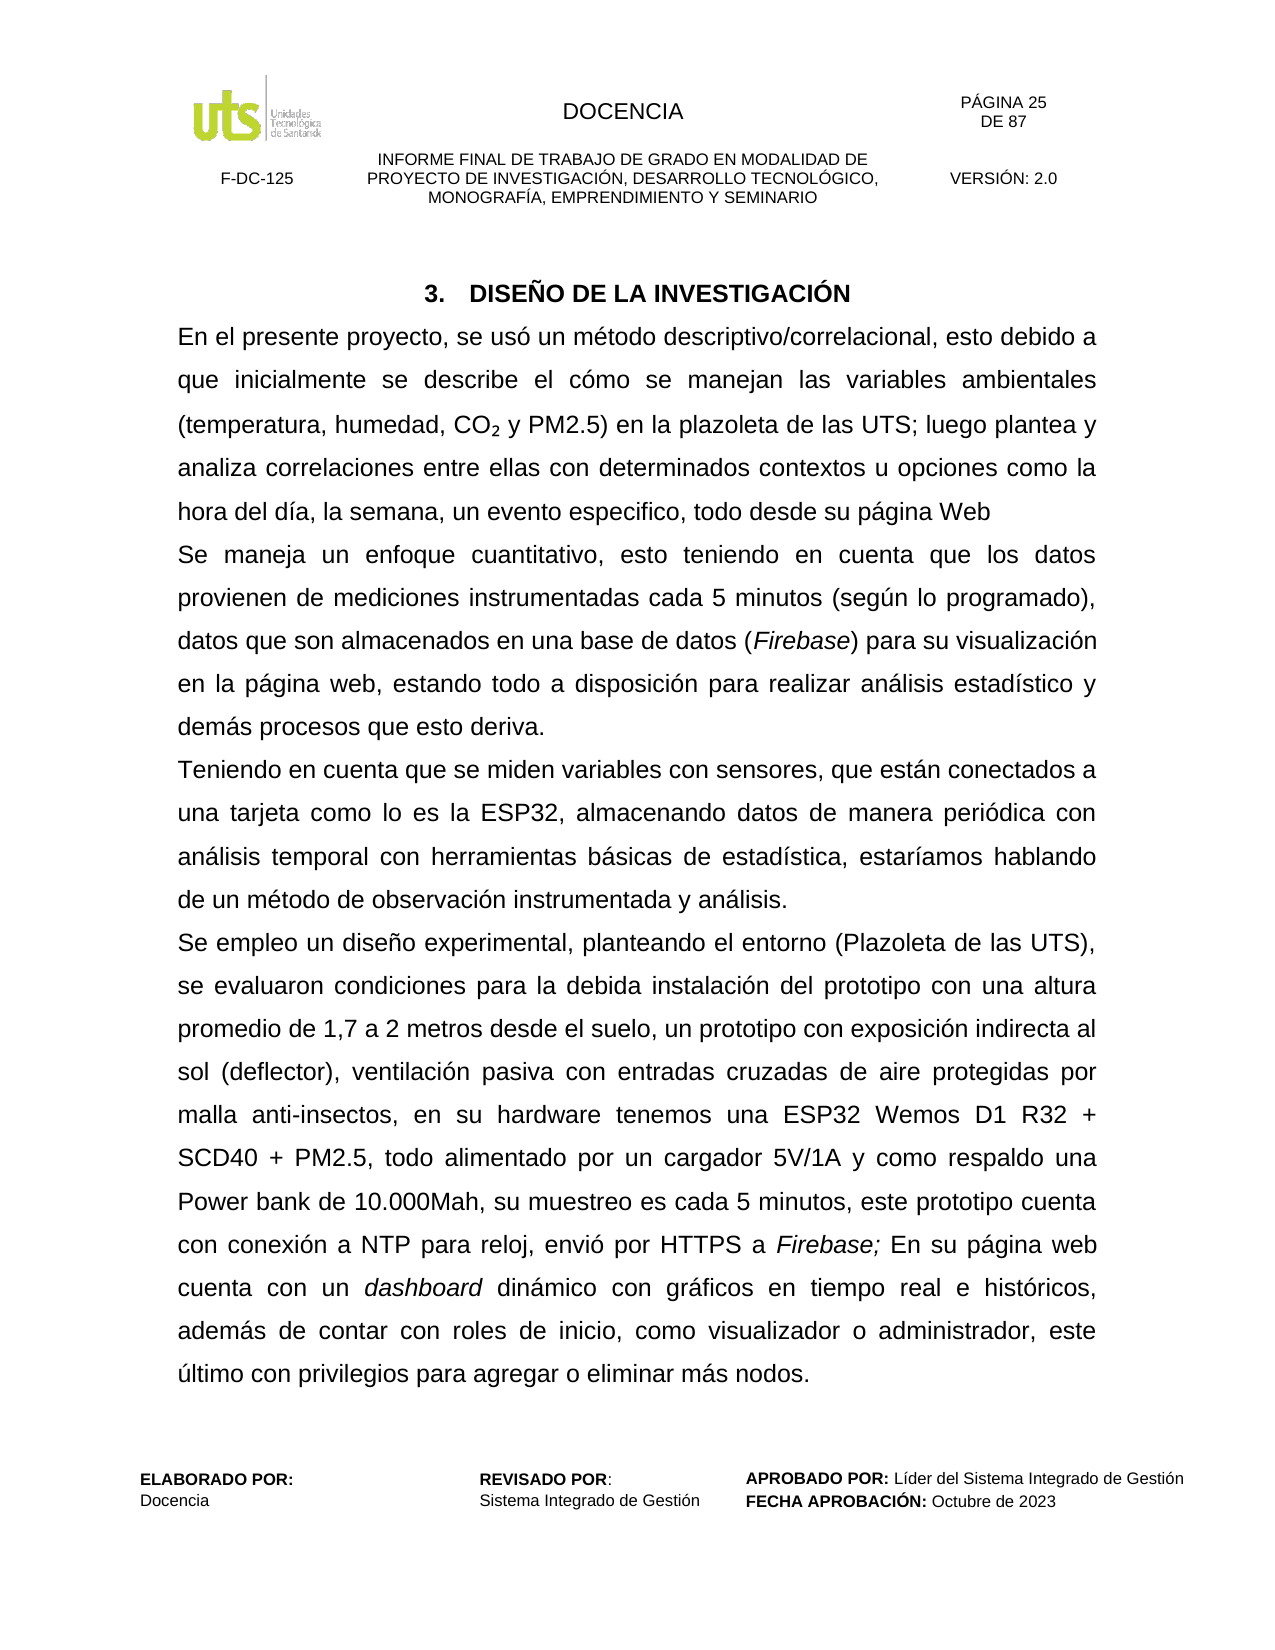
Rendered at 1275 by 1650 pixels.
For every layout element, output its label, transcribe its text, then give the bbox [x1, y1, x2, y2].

text Se empleo un diseño experimental, planteando el entorno (Plazoleta de las UTS), se evaluaron condiciones para la debida instalación del prototipo con una altura promedio de 1,7 a 2 metros desde el suelo, un prototipo con exposición indirecta al sol (deflector), ventilación pasiva con entradas cruzadas de aire protegidas por malla anti-insectos, en su hardware tenemos una ESP32 Wemos D1 R32 + SCD40 + PM2.5, todo alimentado por un cargador 5V/1A y como respaldo una Power bank de 10.000Mah, su muestreo es cada 5 minutos, este prototipo cuenta con conexión a NTP para reloj, envió por HTTPS a Firebase; En su página web cuenta con un dashboard dinámico con gráficos en tiempo real e históricos, además de contar con roles de inicio, como visualizador o administrador, este último con privilegios para agregar o eliminar más nodos. [177, 928, 1098, 1388]
text En el presente proyecto, se usó un método descriptivo/correlacional, esto debido a que inicialmente se describe el cómo se manejan las variables ambientales (temperatura, humedad, CO₂ y PM2.5) en la plazoleta de las UTS; luego plantea y analiza correlaciones entre ellas con determinados contextos u opciones como la hora del día, la semana, un evento especifico, todo desde su página Web [177, 322, 1098, 525]
picture [192, 75, 321, 149]
text Se maneja un enfoque cuantitativo, esto teniendo en cuenta que los datos provienen de mediciones instrumentadas cada 5 minutos (según lo programado), datos que son almacenados en una base de datos (Firebase) para su visualización en la página web, estando todo a disposición para realizar análisis estadístico y demás procesos que esto deriva. [177, 539, 1098, 741]
text Teniendo en cuenta que se miden variables con sensores, que están conectados a una tarjeta como lo es la ESP32, almacenando datos de manera periódica con análisis temporal con herramientas básicas de estadística, estaríamos hablando de un método de observación instrumentada y análisis. [177, 755, 1098, 913]
subtitle DISEÑO DE LA INVESTIGACIÓN [177, 279, 1098, 308]
